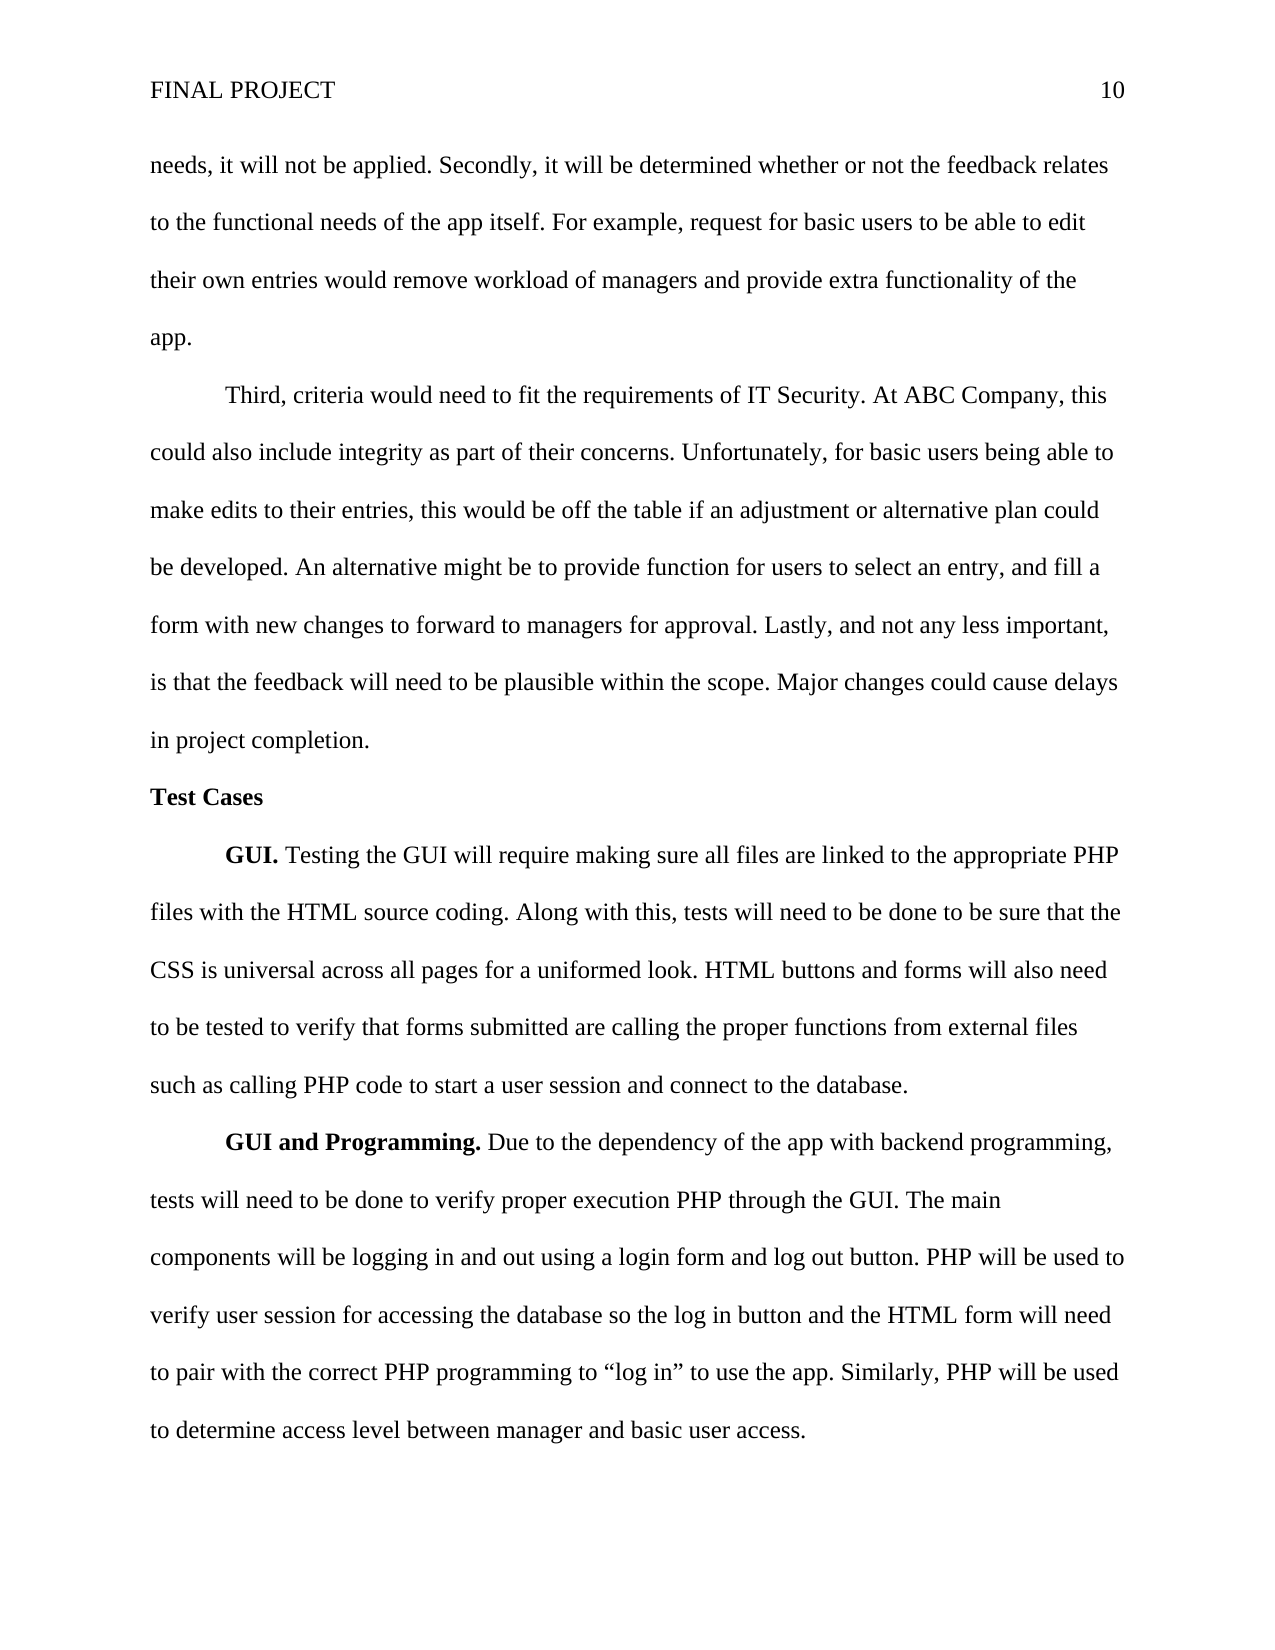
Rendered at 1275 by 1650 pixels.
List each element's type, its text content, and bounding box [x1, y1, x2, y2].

text Third, criteria would need to fit the requirements of IT Security. At ABC Company, this could also include integrity as part of their concerns. Unfortunately, for basic users being able to make edits to their entries, this would be off the table if an adjustment or alternative plan could be developed. An alternative might be to provide function for users to select an entry, and fill a form with new changes to forward to managers for approval. Lastly, and not any less important, is that the feedback will need to be plausible within the scope. Major changes could cause delays in project completion. [150, 380, 1125, 754]
text GUI and Programming. Due to the dependency of the app with backend programming, tests will need to be done to verify proper execution PHP through the GUI. The main components will be logging in and out using a login form and log out button. PHP will be used to verify user session for accessing the database so the log in button and the HTML form will need to pair with the correct PHP programming to “log in” to use the app. Similarly, PHP will be used to determine access level between manager and basic user access. [150, 1127, 1125, 1444]
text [150, 150, 1125, 351]
text GUI. Testing the GUI will require making sure all files are linked to the appropriate PHP files with the HTML source coding. Along with this, tests will need to be done to be sure that the CSS is universal across all pages for a uniformed look. HTML buttons and forms will also need to be tested to verify that forms submitted are calling the proper functions from external files such as calling PHP code to start a user session and connect to the database. [150, 840, 1125, 1099]
text Test Cases [150, 782, 1125, 811]
